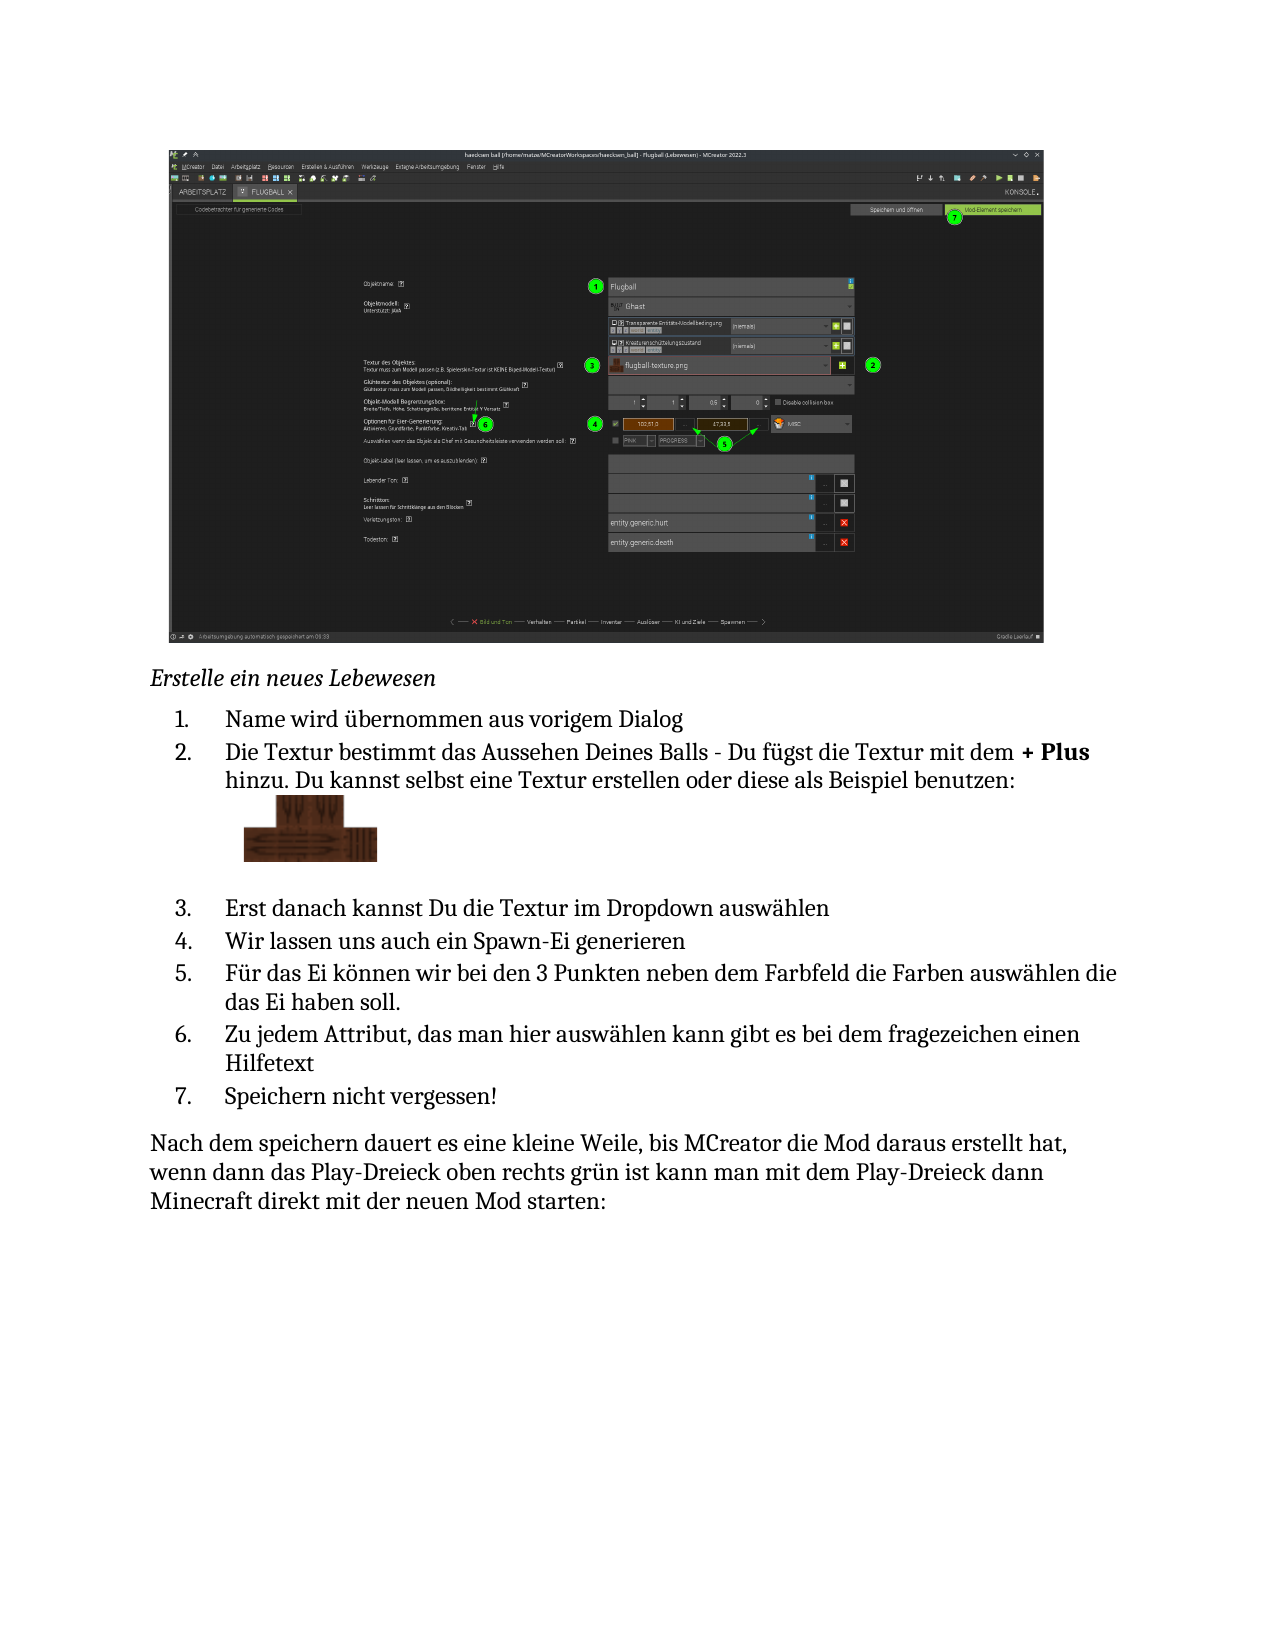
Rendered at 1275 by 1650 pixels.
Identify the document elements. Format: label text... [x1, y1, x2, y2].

list Zu jedem Attribut, das man hier auswählen kann gibt es bei dem fragezeichen einen Hilfetext [175, 1020, 1125, 1078]
list Speichern nicht vergessen! [175, 1082, 1125, 1110]
list Die Textur bestimmt das Aussehen Deines Balls - Du fügst die Textur mit dem + Plus hinzu. Du kannst selbst eine Textur erstellen oder diese als Beispiel benutzen: [175, 737, 1125, 890]
picture [168, 150, 1044, 643]
text Erstelle ein neues Lebewesen [150, 664, 1125, 692]
text Nach dem speichern dauert es eine kleine Weile, bis MCreator die Mod daraus erstellt hat, wenn dann das Play-Dreieck oben rechts grün ist kann man mit dem Play-Dreieck dann Minecraft direkt mit der neuen Mod starten: [150, 1129, 1125, 1215]
list Für das Ei können wir bei den 3 Punkten neben dem Farbfeld die Farben auswählen die das Ei haben soll. [175, 959, 1125, 1017]
list Erst danach kannst Du die Textur im Dropdown auswählen [175, 894, 1125, 923]
list Name wird übernommen aus vorigem Dialog [175, 705, 1125, 734]
list Wir lassen uns auch ein Spawn-Ei generieren [175, 927, 1125, 955]
picture [243, 795, 378, 862]
